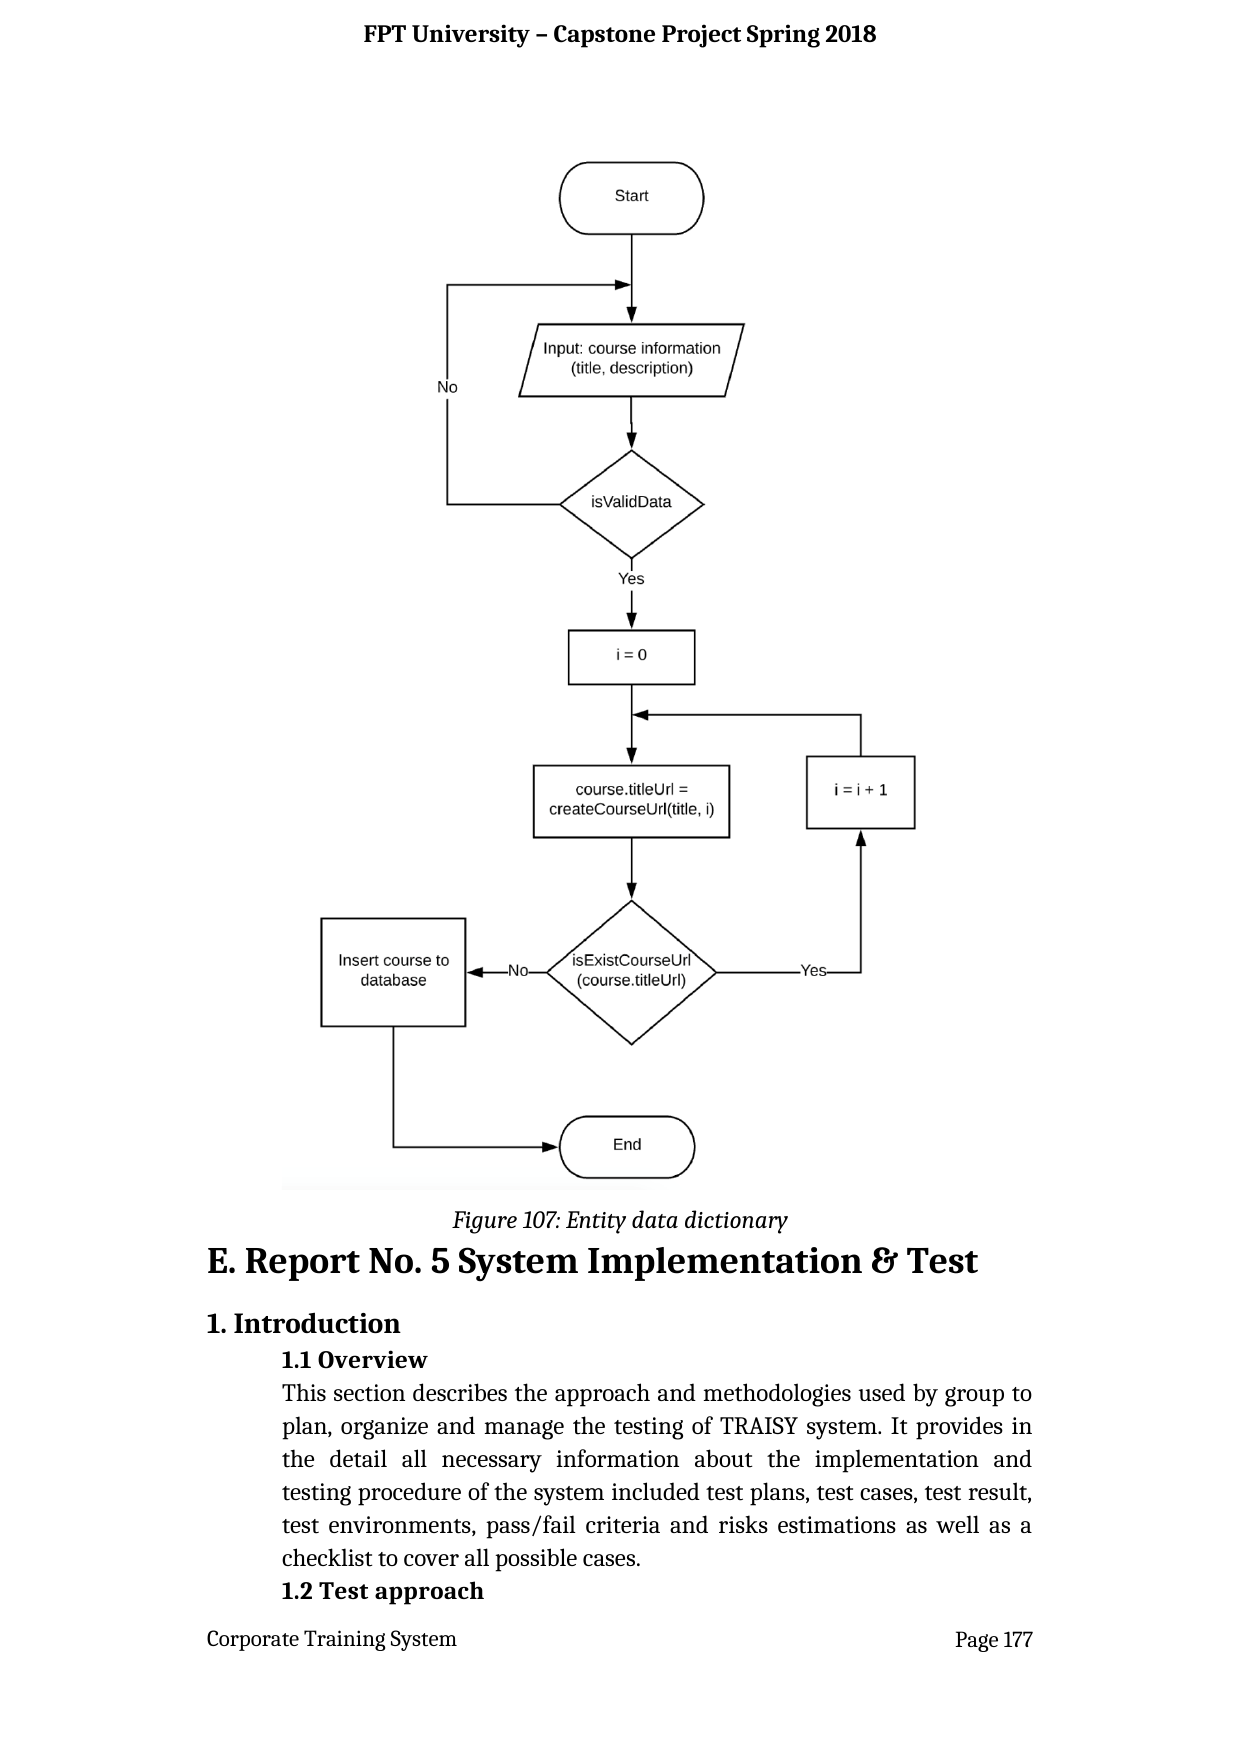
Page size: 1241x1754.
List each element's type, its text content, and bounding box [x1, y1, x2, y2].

text This section describes the approach and methodologies used by group to plan, organize and manage the testing of TRAISY system. It provides in the detail all necessary information about the implementation and testing procedure of the system included test plans, test cases, test result, test environments, pass/fail criteria and risks estimations as well as a checklist to cover all possible cases. [282, 1379, 1033, 1573]
text Figure 107: Entity data dictionary [207, 1206, 1033, 1235]
text 1.1 Overview [282, 1346, 1033, 1375]
text 1. Introduction [207, 1307, 1033, 1341]
picture [281, 147, 969, 1190]
text 1.2 Test approach [282, 1577, 1033, 1606]
subtitle E. Report No. 5 System Implementation & Test [207, 1239, 1035, 1282]
